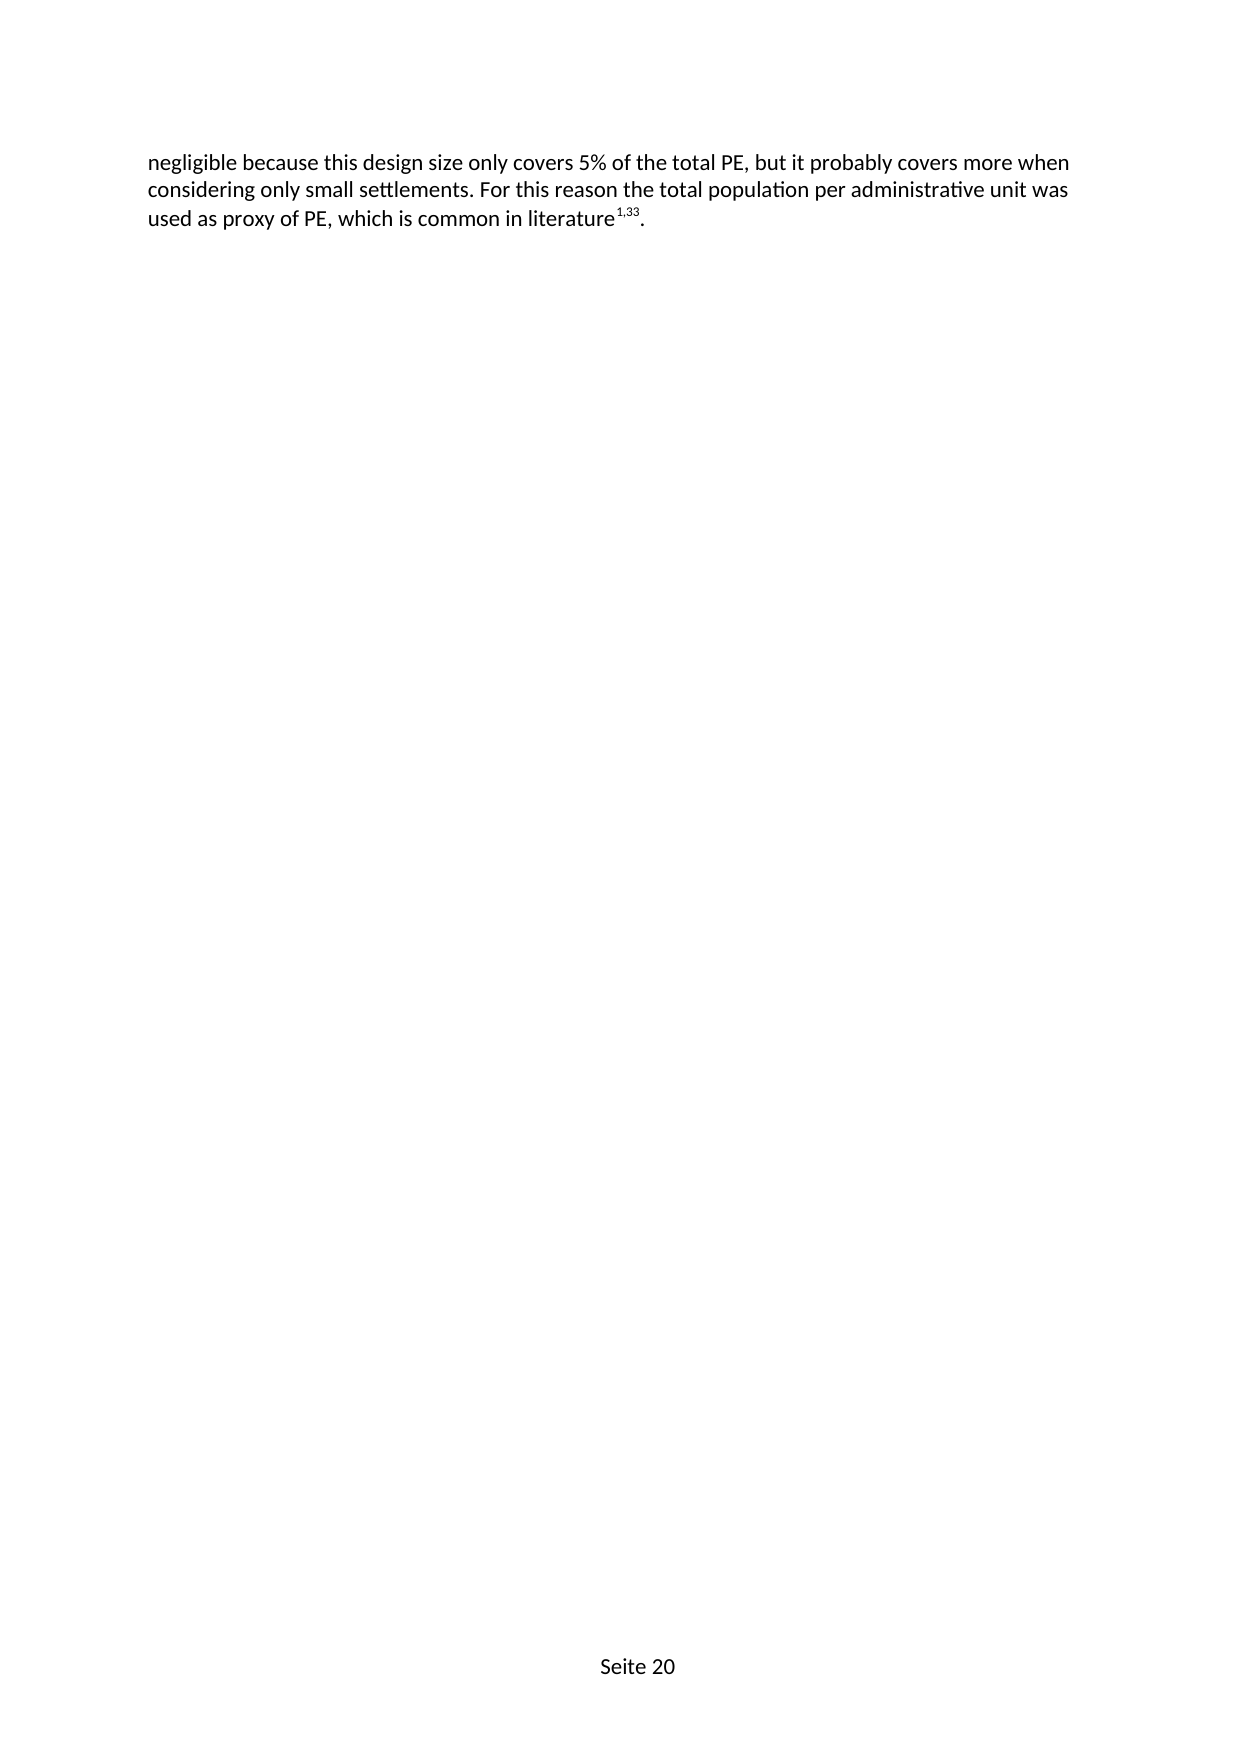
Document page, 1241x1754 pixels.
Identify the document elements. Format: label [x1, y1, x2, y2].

text [148, 148, 1093, 232]
